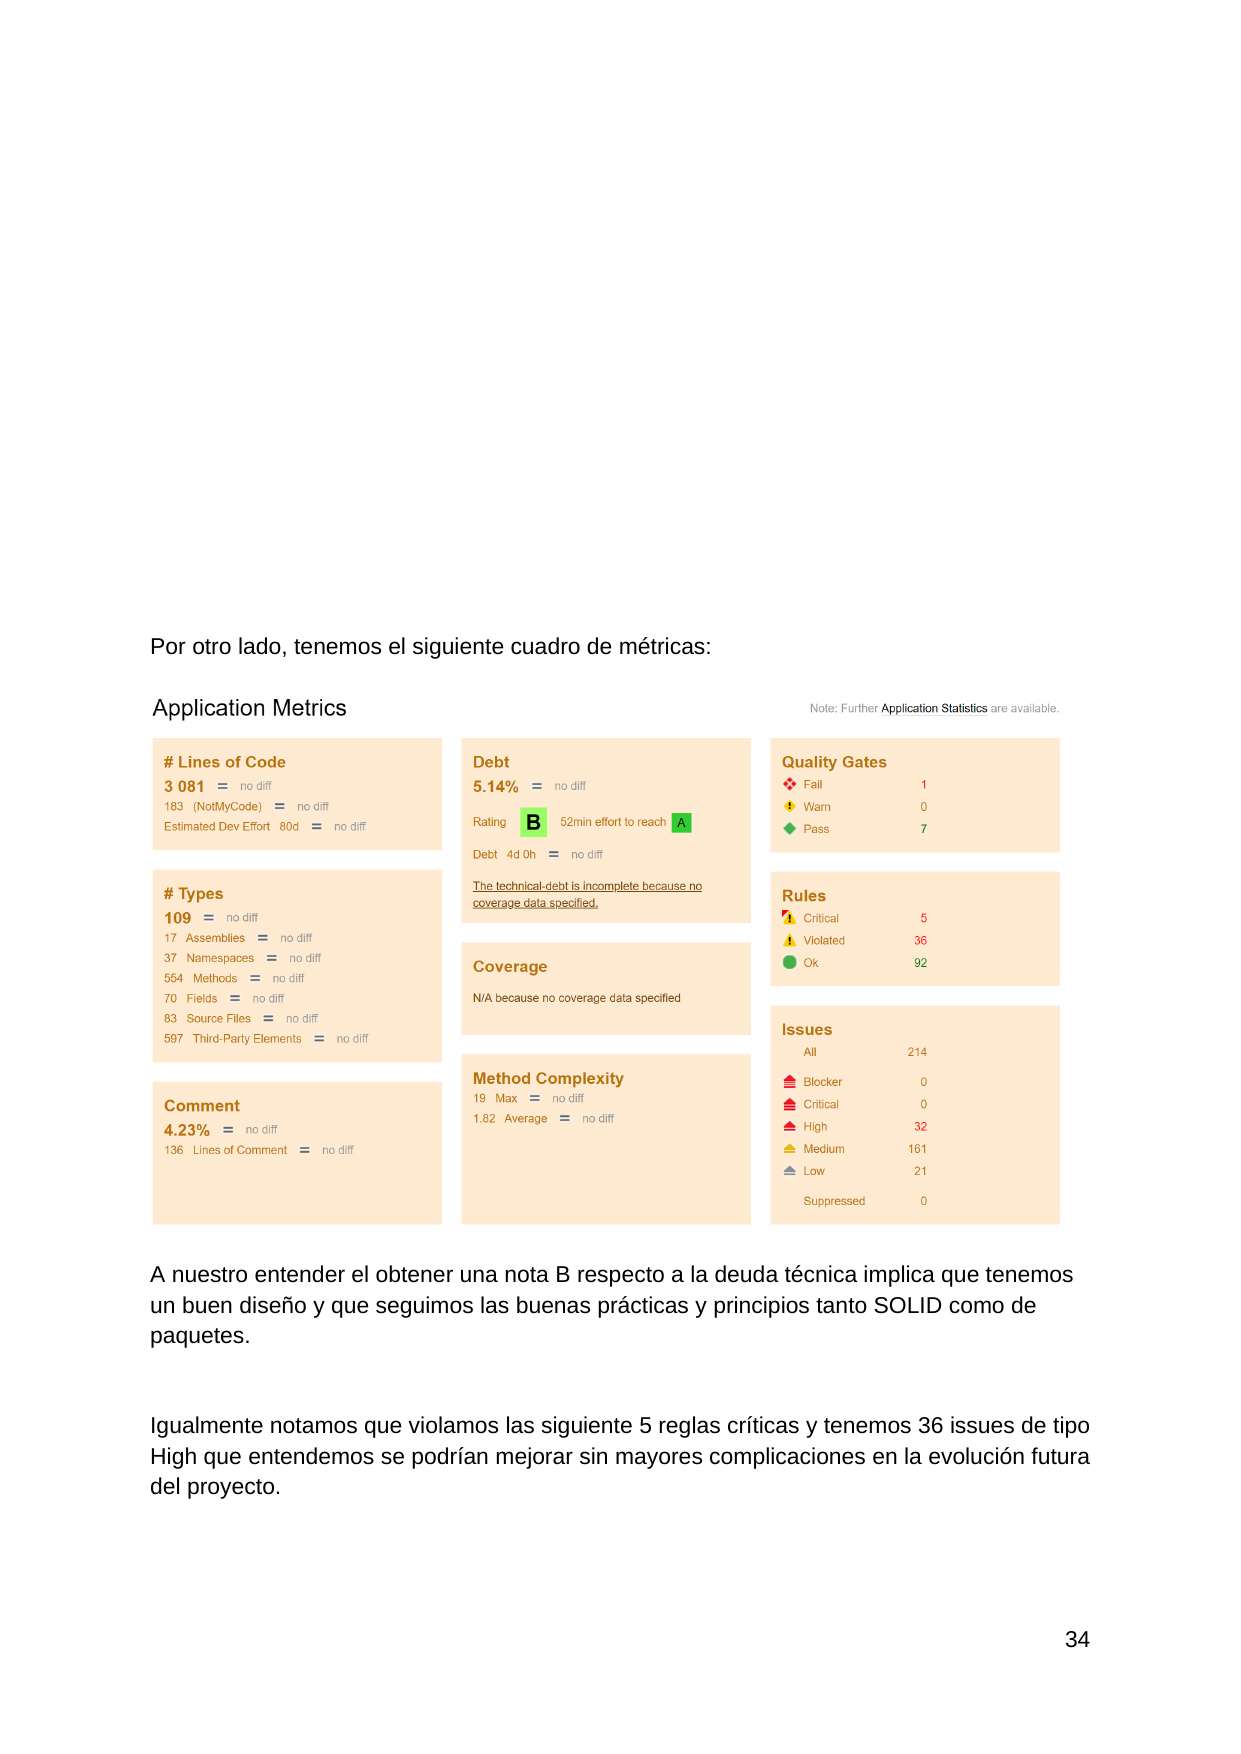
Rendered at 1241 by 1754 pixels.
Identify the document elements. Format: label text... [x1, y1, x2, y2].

picture [137, 691, 1079, 1235]
text Por otro lado, tenemos el siguiente cuadro de métricas: [150, 633, 1090, 660]
text Igualmente notamos que violamos las siguiente 5 reglas críticas y tenemos 36 issues de tipo High que entendemos se podrían mejorar sin mayores complicaciones en la evolución futura del proyecto. [150, 1412, 1090, 1499]
